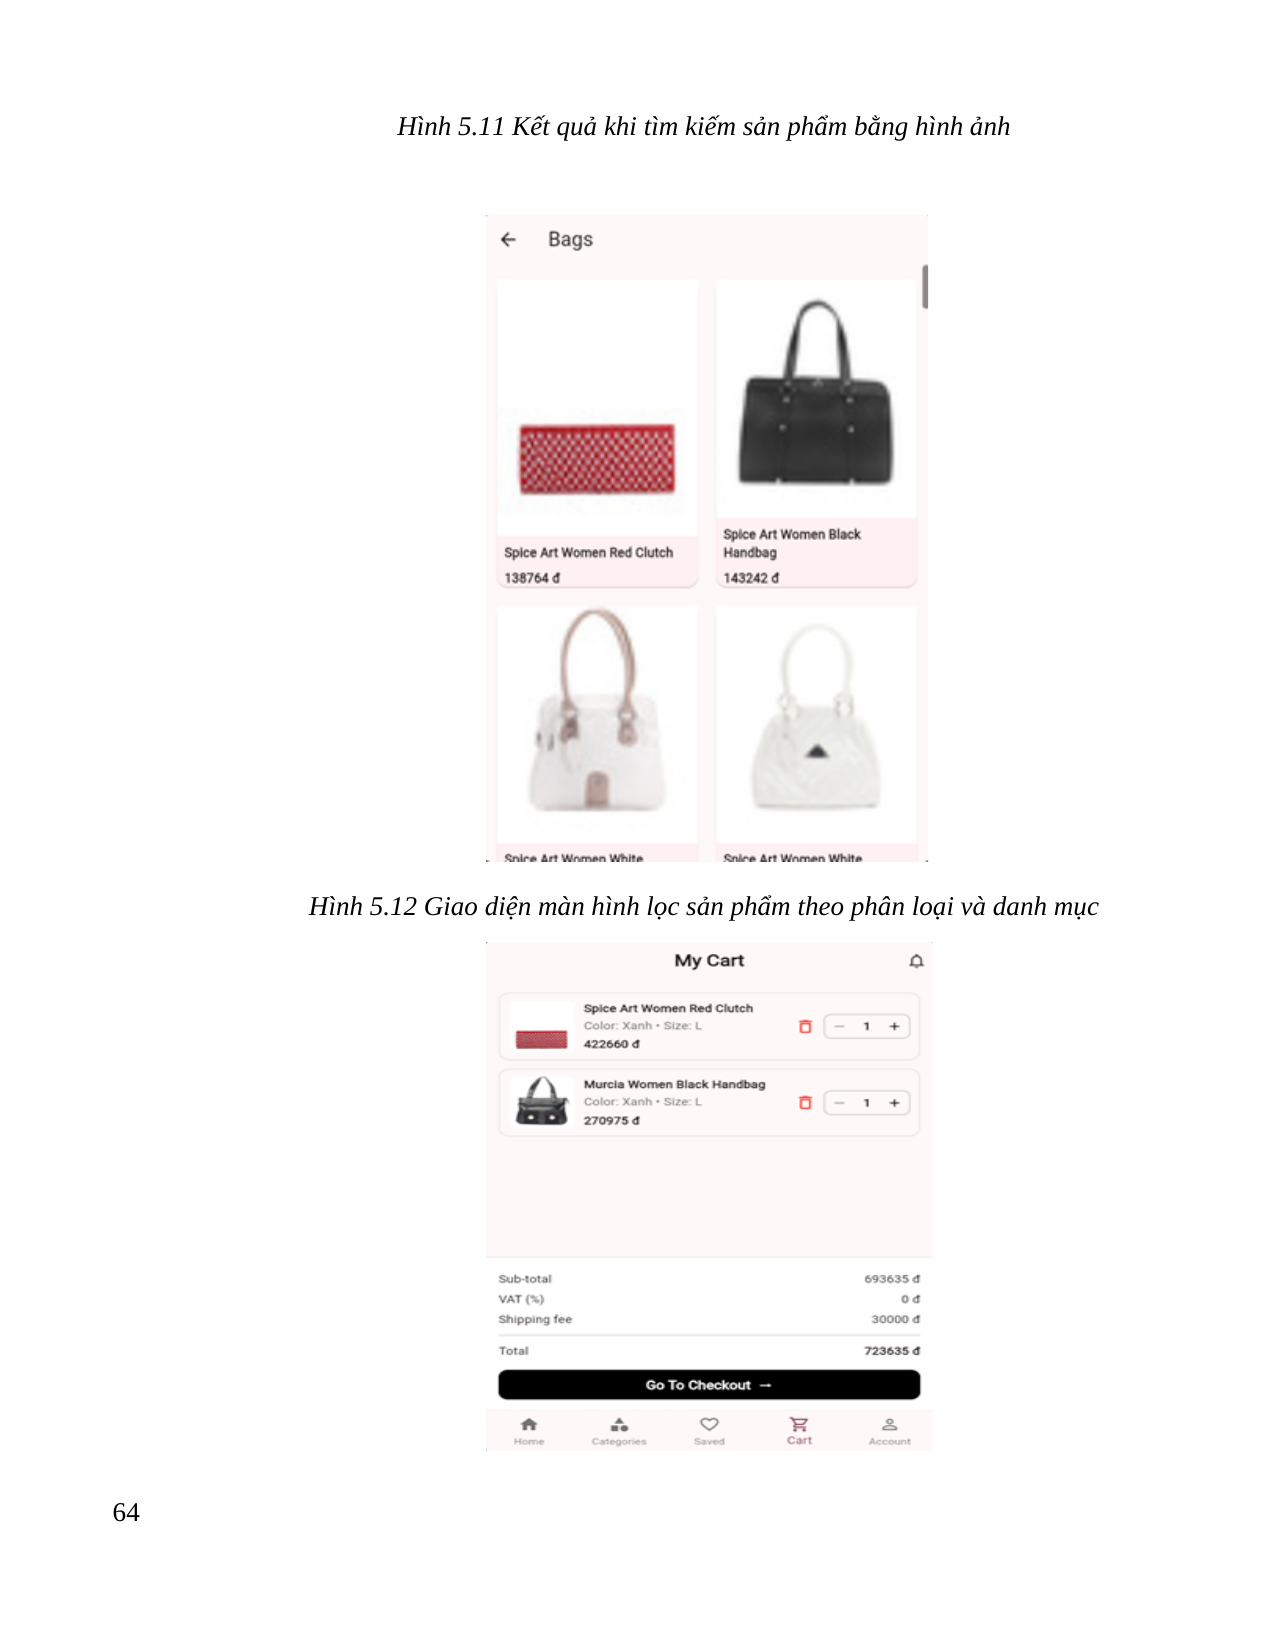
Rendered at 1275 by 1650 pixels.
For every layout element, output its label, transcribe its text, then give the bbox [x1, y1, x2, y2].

picture [486, 215, 929, 862]
picture [486, 942, 933, 1451]
text Hình 5.11 Kết quả khi tìm kiếm sản phẩm bằng hình ảnh [176, 110, 1157, 142]
